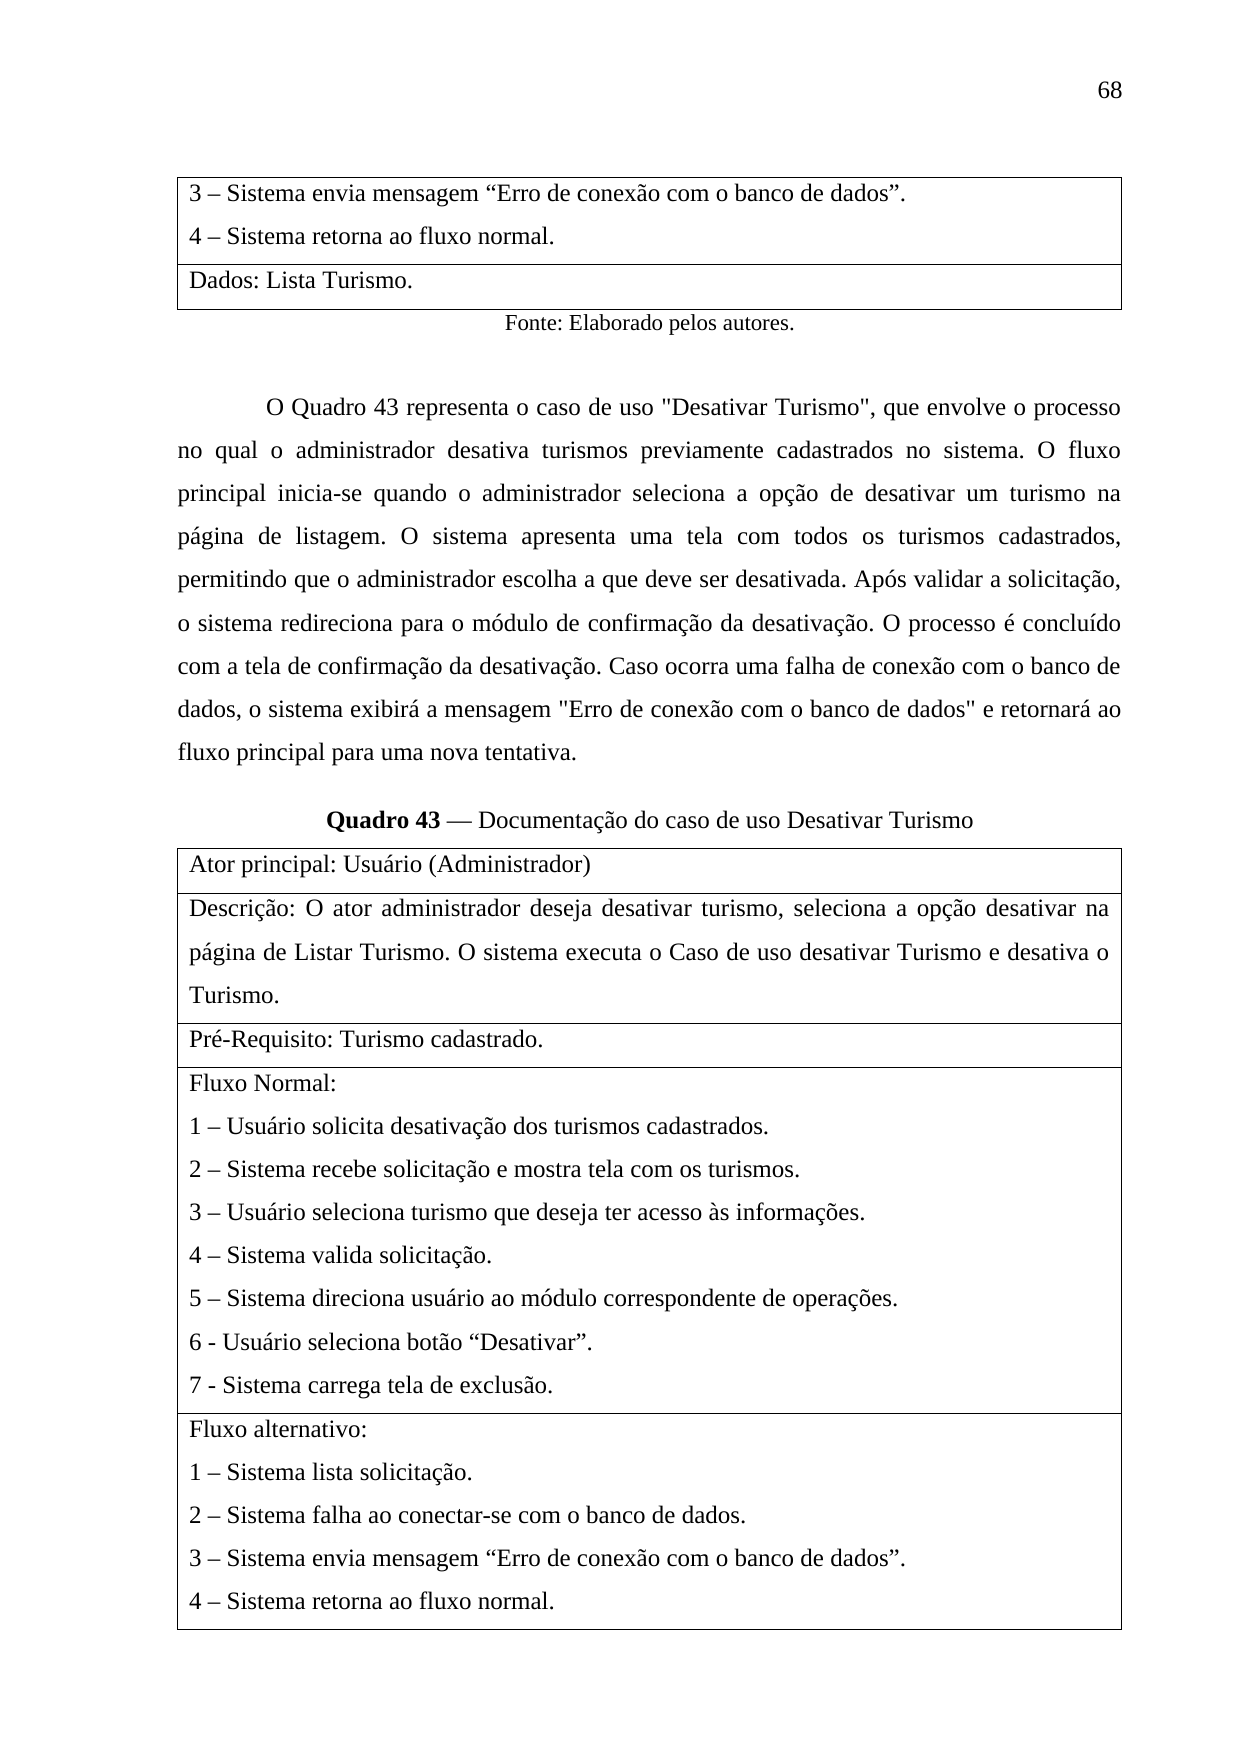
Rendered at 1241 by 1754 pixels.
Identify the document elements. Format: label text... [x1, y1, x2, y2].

text Quadro 43 — Documentação do caso de uso Desativar Turismo [177, 805, 1122, 834]
table_header Ator principal: Usuário (Administrador) [178, 849, 1121, 892]
table_cell Dados: Lista Turismo. [178, 265, 1121, 308]
text Fonte: Elaborado pelos autores. [177, 310, 1122, 336]
table_cell Fluxo Normal: 1 – Usuário solicita desativação dos turismos cadastrados. 2 – Sistema recebe solicitação e mostra tela com os turismos. 3 – Usuário seleciona turismo que deseja ter acesso às informações. 4 – Sistema valida solicitação. 5 – Sistema direciona usuário ao módulo correspondente de operações. 6 - Usuário seleciona botão “Desativar”. 7 - Sistema carrega tela de exclusão. [178, 1068, 1121, 1413]
table_cell Descrição: O ator administrador deseja desativar turismo, seleciona a opção desativar na página de Listar Turismo. O sistema executa o Caso de uso desativar Turismo e desativa o Turismo. [178, 894, 1121, 1023]
table_cell Pré-Requisito: Turismo cadastrado. [178, 1024, 1121, 1067]
text O Quadro 43 representa o caso de uso "Desativar Turismo", que envolve o processo no qual o administrador desativa turismos previamente cadastrados no sistema. O fluxo principal inicia-se quando o administrador seleciona a opção de desativar um turismo na página de listagem. O sistema apresenta uma tela com todos os turismos cadastrados, permitindo que o administrador escolha a que deve ser desativada. Após validar a solicitação, o sistema redireciona para o módulo de confirmação da desativação. O processo é concluído com a tela de confirmação da desativação. Caso ocorra uma falha de conexão com o banco de dados, o sistema exibirá a mensagem "Erro de conexão com o banco de dados" e retornará ao fluxo principal para uma nova tentativa. [177, 392, 1122, 766]
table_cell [178, 178, 1121, 264]
